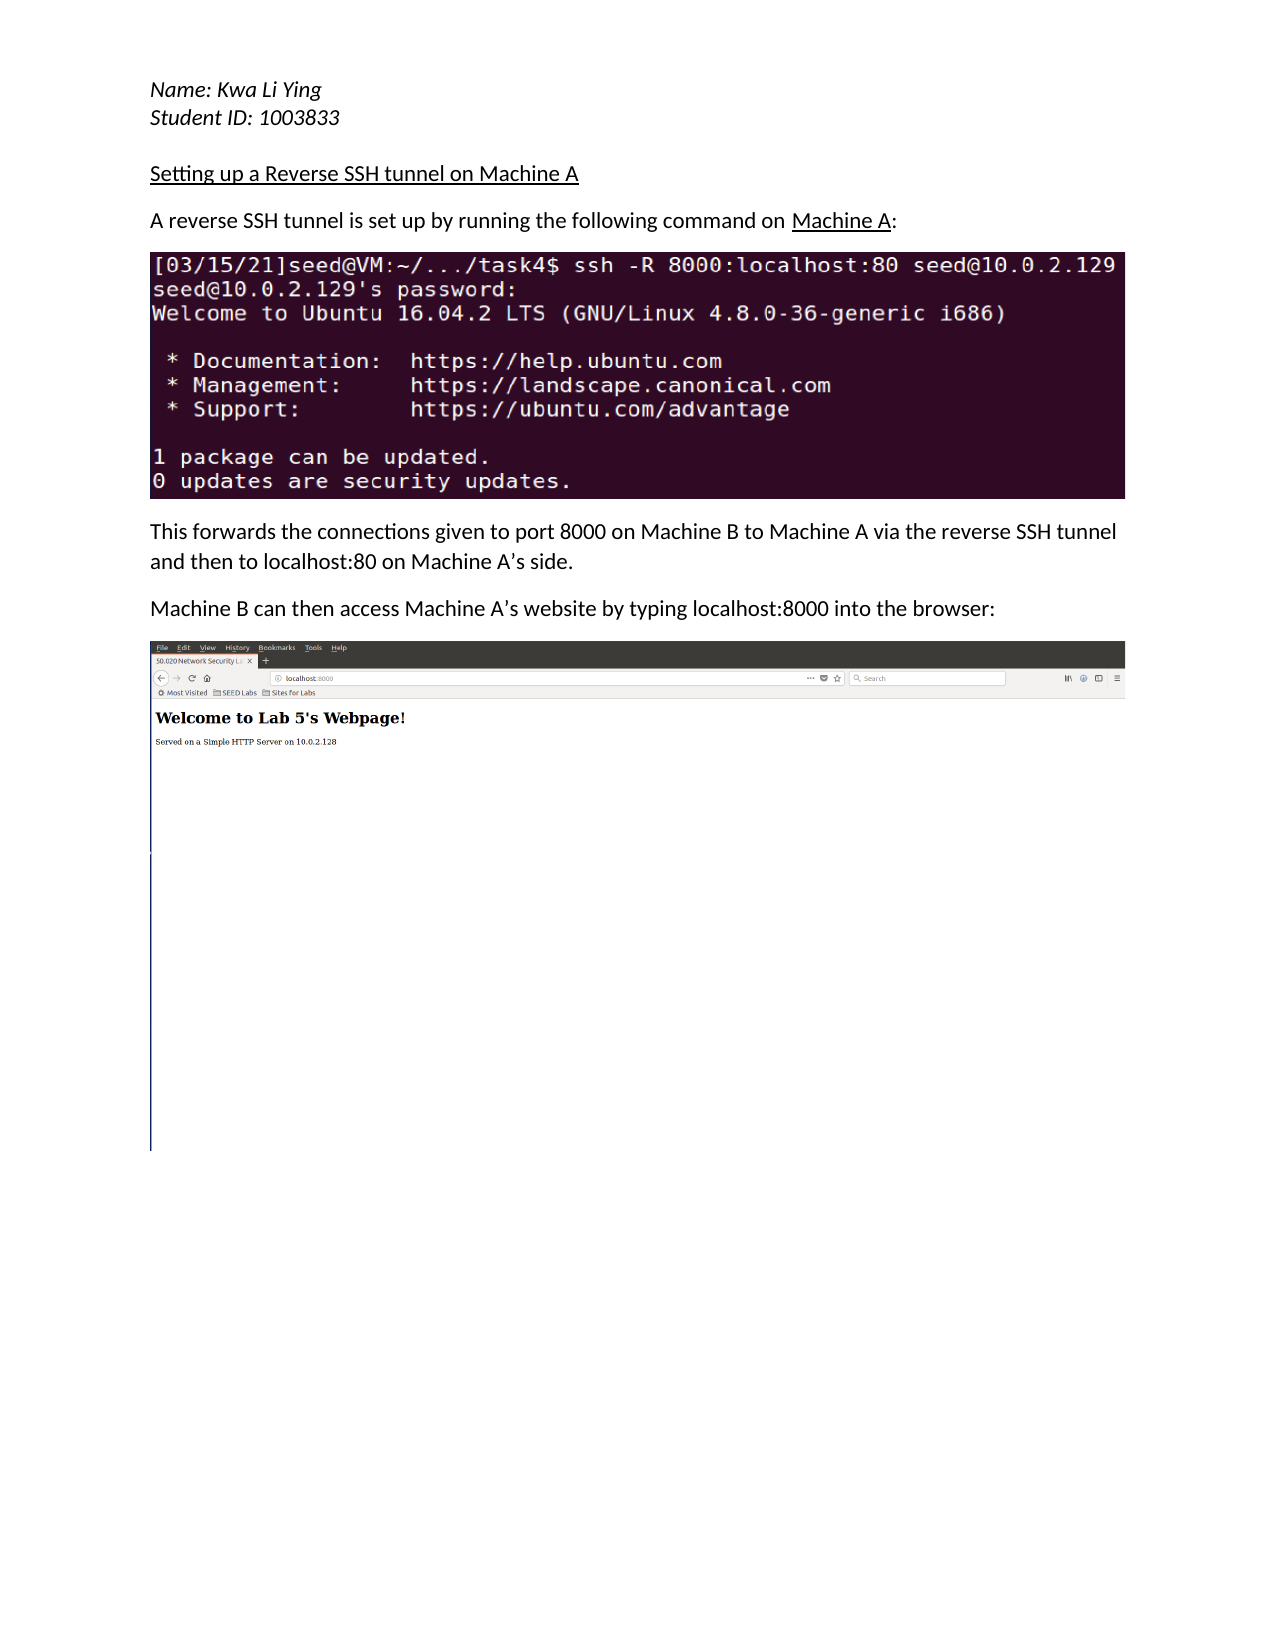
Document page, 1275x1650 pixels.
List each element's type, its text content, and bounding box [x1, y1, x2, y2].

text This forwards the connections given to port 8000 on Machine B to Machine A via the reverse SSH tunnel and then to localhost:80 on Machine A’s side. [150, 517, 1125, 575]
picture [150, 641, 1125, 1151]
text A reverse SSH tunnel is set up by running the following command on Machine A: [150, 206, 1125, 234]
text Setting up a Reverse SSH tunnel on Machine A [150, 159, 1125, 187]
picture [150, 252, 1125, 499]
text Machine B can then access Machine A’s website by typing localhost:8000 into the browser: [150, 594, 1125, 622]
